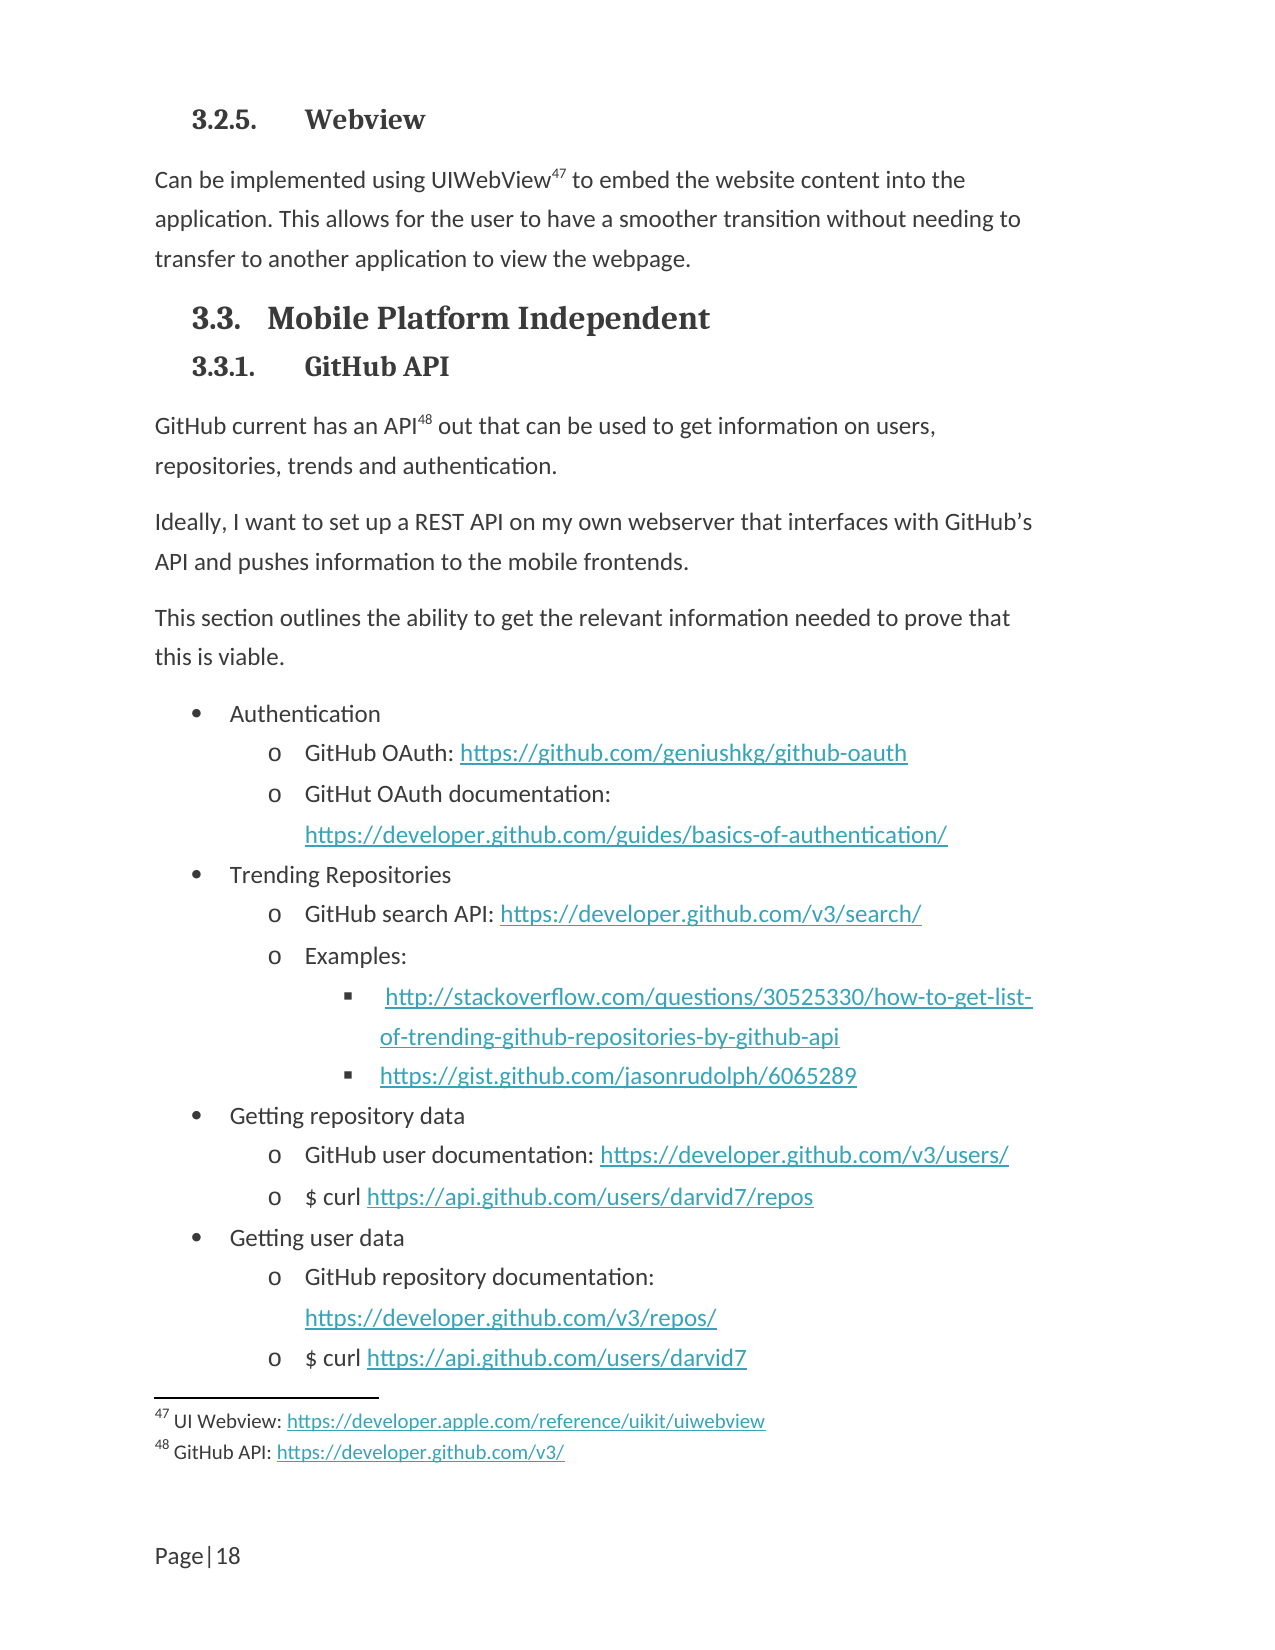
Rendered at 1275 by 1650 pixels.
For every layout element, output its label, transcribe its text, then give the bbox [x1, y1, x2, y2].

text GitHub current has an API out that can be used to get information on users, repositories, trends and authentication. [154, 410, 1048, 480]
list GitHut OAuth documentation: https://developer.github.com/guides/basics-of-authentication/ [267, 778, 1048, 850]
text Can be implemented using UIWebView to embed the website content into the application. This allows for the user to have a smoother transition without needing to transfer to another application to view the webpage. [154, 164, 1048, 273]
list http://stackoverflow.com/questions/30525330/how-to-get-list-of-trending-github-repositories-by-github-api [342, 981, 1048, 1051]
list Examples: [267, 940, 1048, 972]
subtitle GitHub API [192, 350, 1048, 383]
list Getting repository data [192, 1100, 1048, 1130]
list Trending Repositories [192, 859, 1048, 889]
text Ideally, I want to set up a REST API on my own webserver that interfaces with GitHub’s API and pushes information to the mobile frontends. [154, 506, 1048, 576]
text This section outlines the ability to get the relevant information needed to prove that this is viable. [154, 602, 1048, 672]
list GitHub user documentation: https://developer.github.com/v3/users/ [267, 1139, 1048, 1171]
list GitHub search API: https://developer.github.com/v3/search/ [267, 898, 1048, 930]
list GitHub repository documentation: https://developer.github.com/v3/repos/ [267, 1261, 1048, 1333]
list $ curl https://api.github.com/users/darvid7/repos [267, 1181, 1048, 1212]
subtitle Webview [192, 103, 1048, 137]
list Getting user data [192, 1222, 1048, 1252]
list GitHub OAuth: https://github.com/geniushkg/github-oauth [267, 737, 1048, 769]
list https://gist.github.com/jasonrudolph/6065289 [342, 1060, 1048, 1091]
subtitle Mobile Platform Independent [192, 299, 1048, 337]
list Authentication [192, 698, 1048, 728]
list $ curl https://api.github.com/users/darvid7 [267, 1342, 1048, 1374]
